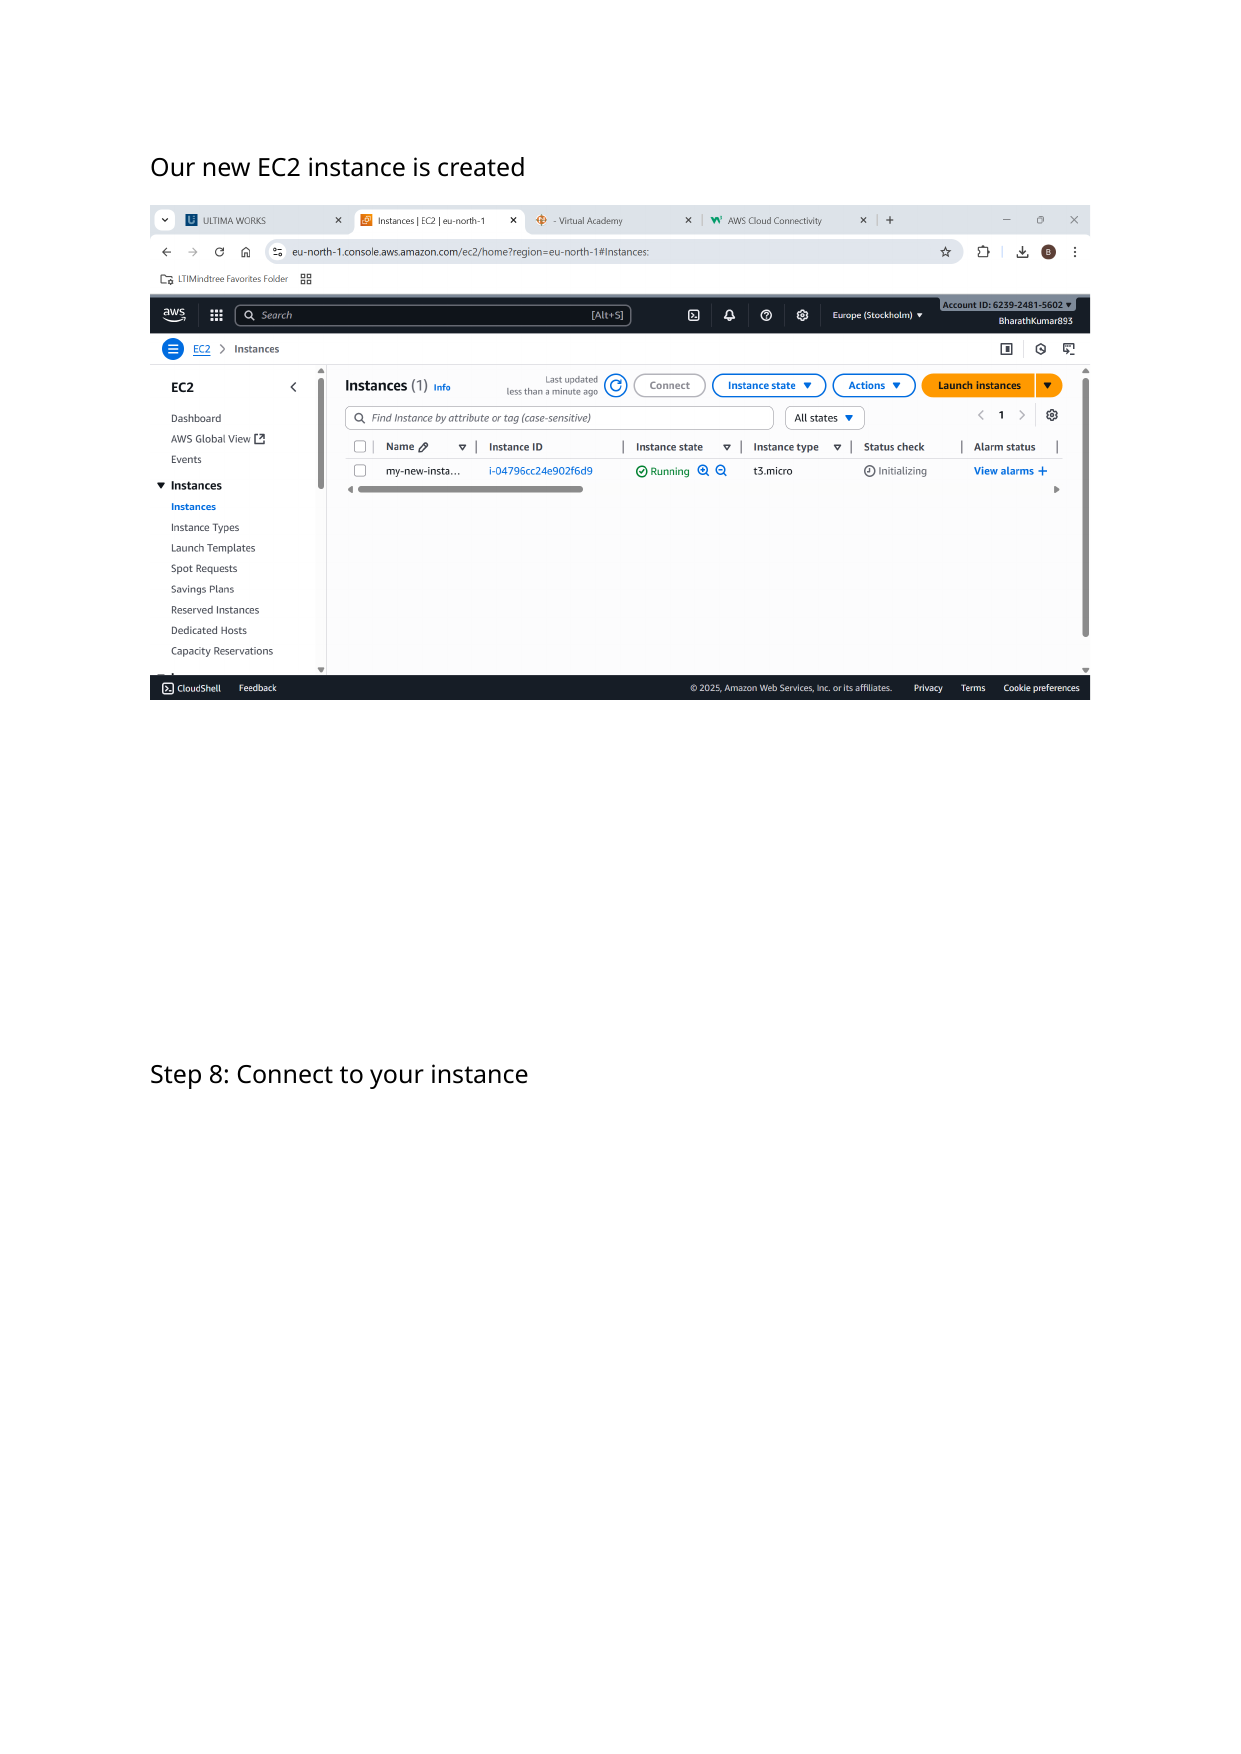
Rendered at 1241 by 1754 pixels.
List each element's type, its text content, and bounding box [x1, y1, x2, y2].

picture [150, 205, 1091, 700]
text Step 8: Connect to your instance [150, 1056, 1090, 1090]
text Our new EC2 instance is created [150, 150, 1090, 184]
